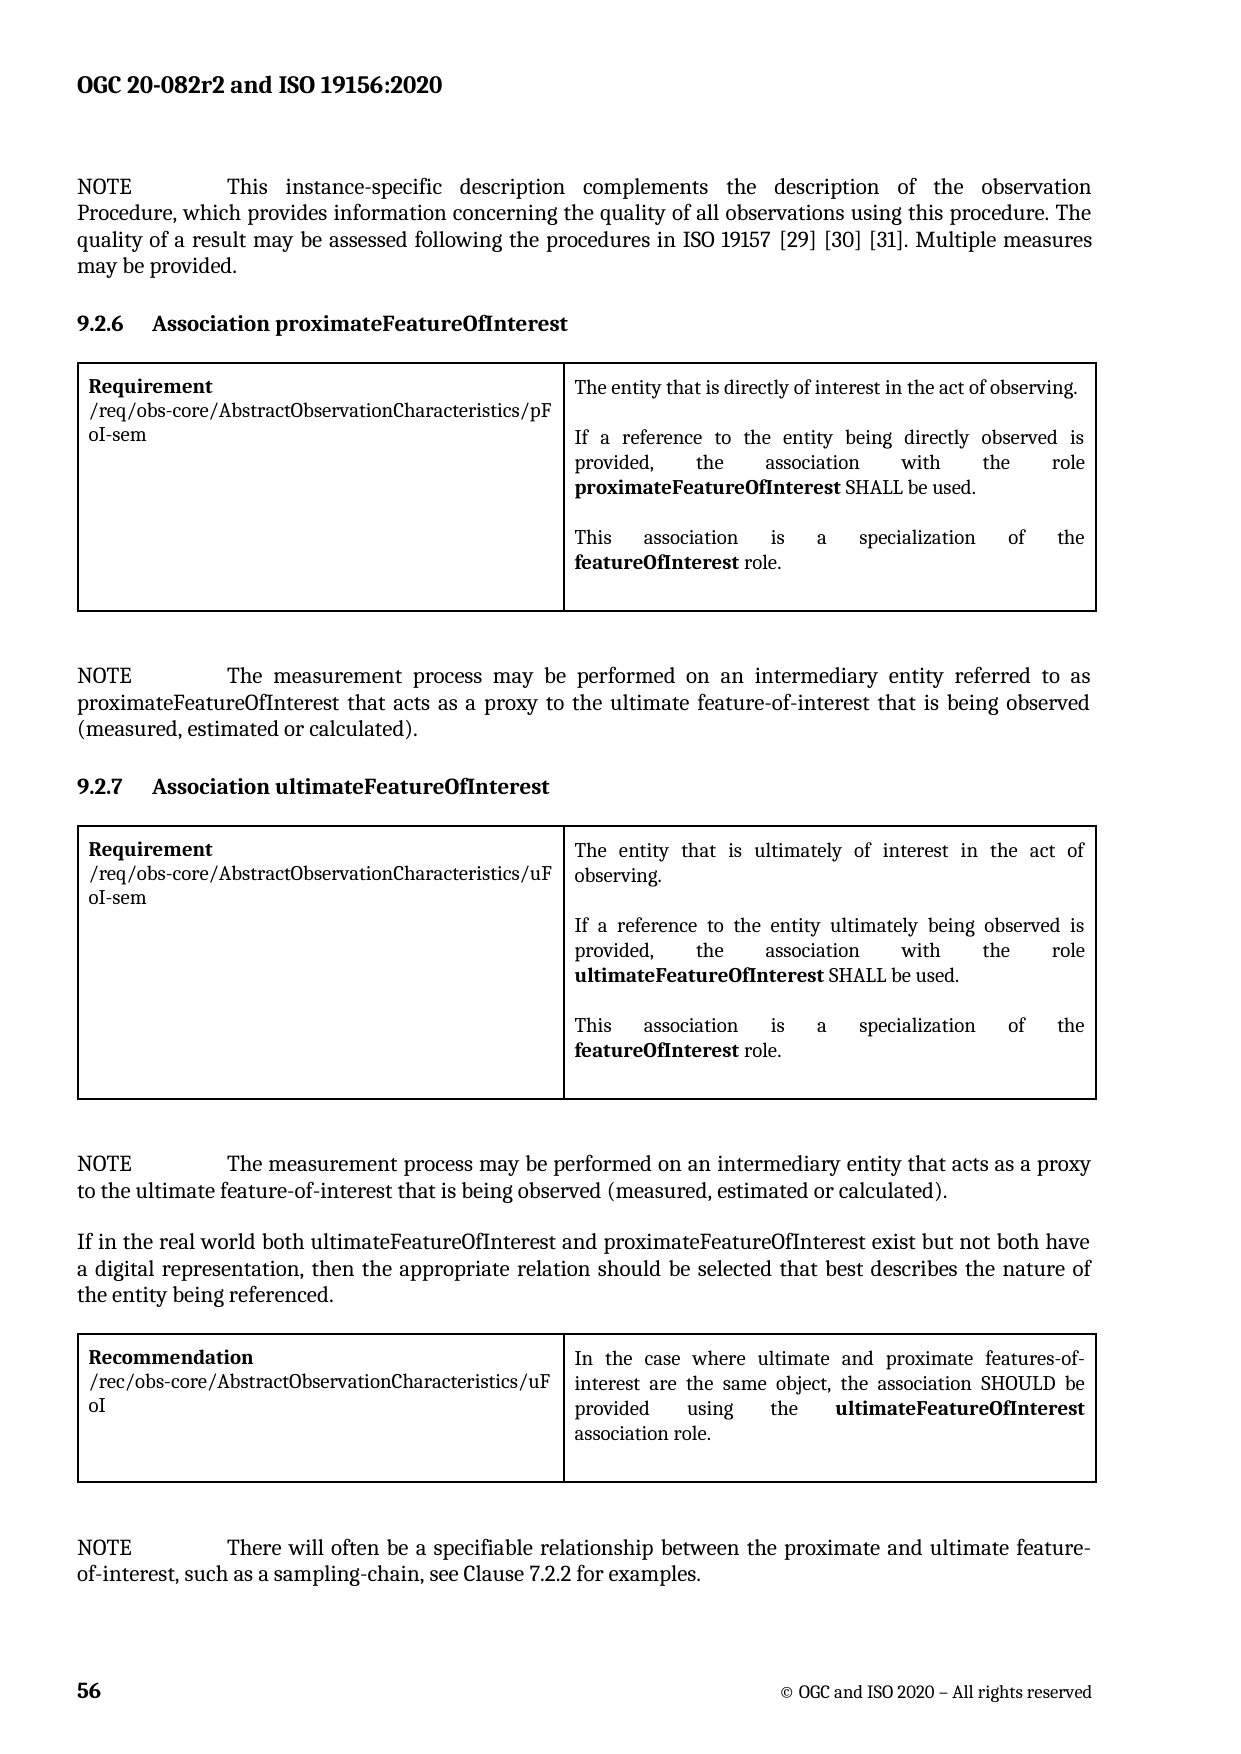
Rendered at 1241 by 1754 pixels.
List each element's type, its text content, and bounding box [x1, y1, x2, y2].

text NOTE This instance-specific description complements the description of the observation Procedure, which provides information concerning the quality of all observations using this procedure. The quality of a result may be assessed following the procedures in ISO 19157. Multiple measures may be provided. [77, 174, 1092, 279]
subtitle Association proximateFeatureOfInterest [77, 311, 1092, 337]
text NOTE The measurement process may be performed on an intermediary entity referred to as proximateFeatureOfInterest that acts as a proxy to the ultimate that is being observed (measured, estimated or calculated). [77, 663, 1092, 742]
table_header The entity that is ultimately of interest in the act of observing. If a reference to the entity ultimately being observed is provided, the association with the role ultimateFeatureOfInterest SHALL be used. This association is a specialization of the featureOfInterest role. [565, 827, 1095, 1098]
text NOTE The measurement process may be performed on an intermediary entity that acts as a proxy to the ultimate that is being observed (measured, estimated or calculated). [77, 1151, 1092, 1204]
text If in the real world both ultimateFeatureOfInterest and proximateFeatureOfInterest exist but not both have a digital representation, then the appropriate relation should be selected that best describes the nature of the entity being referenced. [77, 1229, 1092, 1308]
subtitle Association ultimateFeatureOfInterest [77, 773, 1092, 800]
table_header Requirement /req/obs-core/AbstractObservationCharacteristics/pFoI-sem [79, 364, 563, 610]
table_header Recommendation /rec/obs-core/AbstractObservationCharacteristics/uFoI [79, 1335, 563, 1481]
table_header Requirement /req/obs-core/AbstractObservationCharacteristics/uFoI-sem [79, 827, 563, 1098]
table_header In the case where ultimate and proximate features-of-interest are the same object, the association SHOULD be provided using the ultimateFeatureOfInterest association role. [565, 1335, 1095, 1481]
text NOTE There will often be a specifiable relationship between the proximate and ultimate , such as a sampling-chain, see Clause 7.2.2 for examples. [77, 1534, 1092, 1587]
table_header The entity that is directly of interest in the act of observing. If a reference to the entity being directly observed is provided, the association with the role proximateFeatureOfInterest SHALL be used. This association is a specialization of the featureOfInterest role. [565, 364, 1095, 610]
